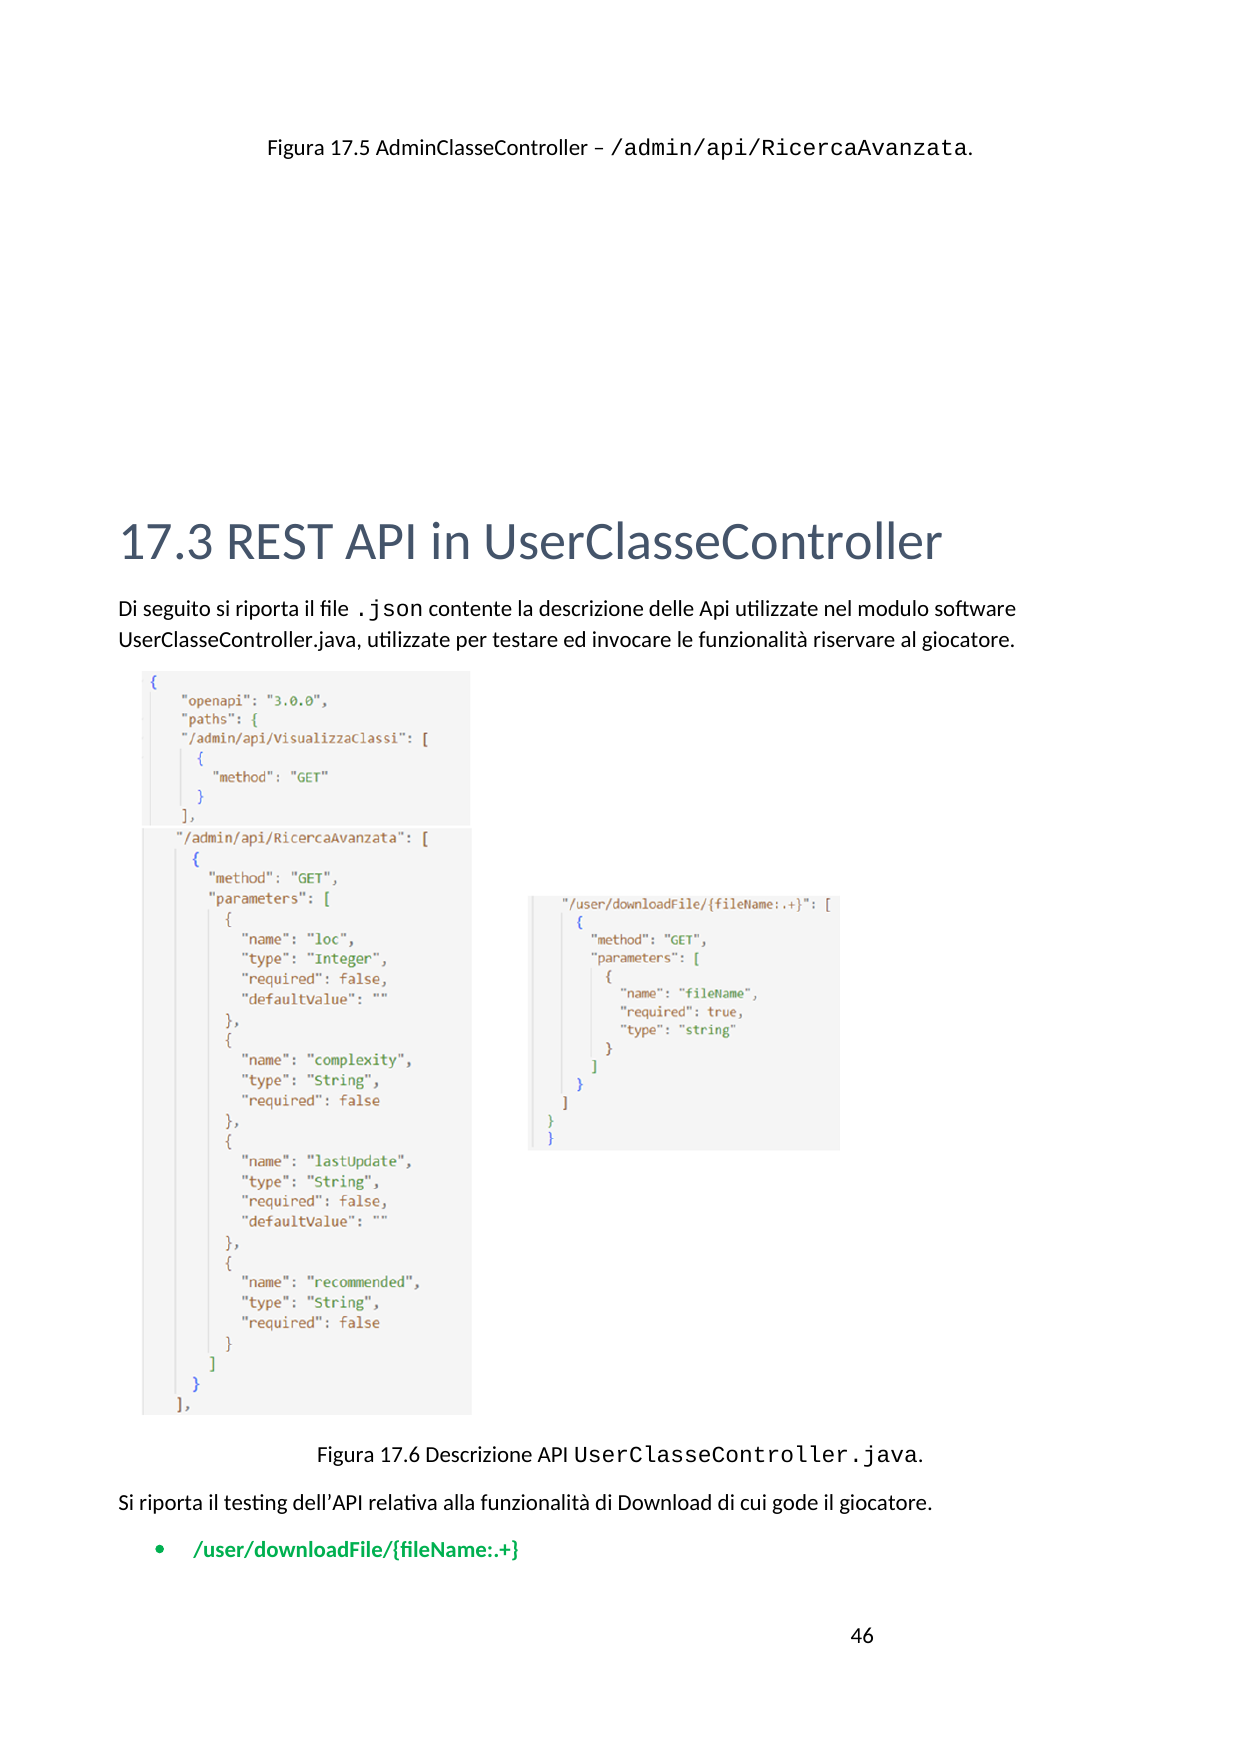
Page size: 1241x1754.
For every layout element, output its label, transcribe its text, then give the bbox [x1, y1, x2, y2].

text Si riporta il testing dell’API relativa alla funzionalità di Download di cui gode il giocatore. [118, 1488, 1122, 1516]
text Di seguito si riporta il file .json contente la descrizione delle Api utilizzate nel modulo software UserClasseController.java, utilizzate per testare ed invocare le funzionalità riservare al giocatore. [118, 594, 1122, 653]
list /user/downloadFile/{fileName:.+} [156, 1535, 1122, 1563]
text 17.3 REST API in UserClasseController [118, 507, 1122, 573]
text Figura 17.6 Descrizione API UserClasseController.java. [118, 1440, 1122, 1469]
text Figura 17.5 AdminClasseController – /admin/api/RicercaAvanzata. [118, 133, 1122, 162]
